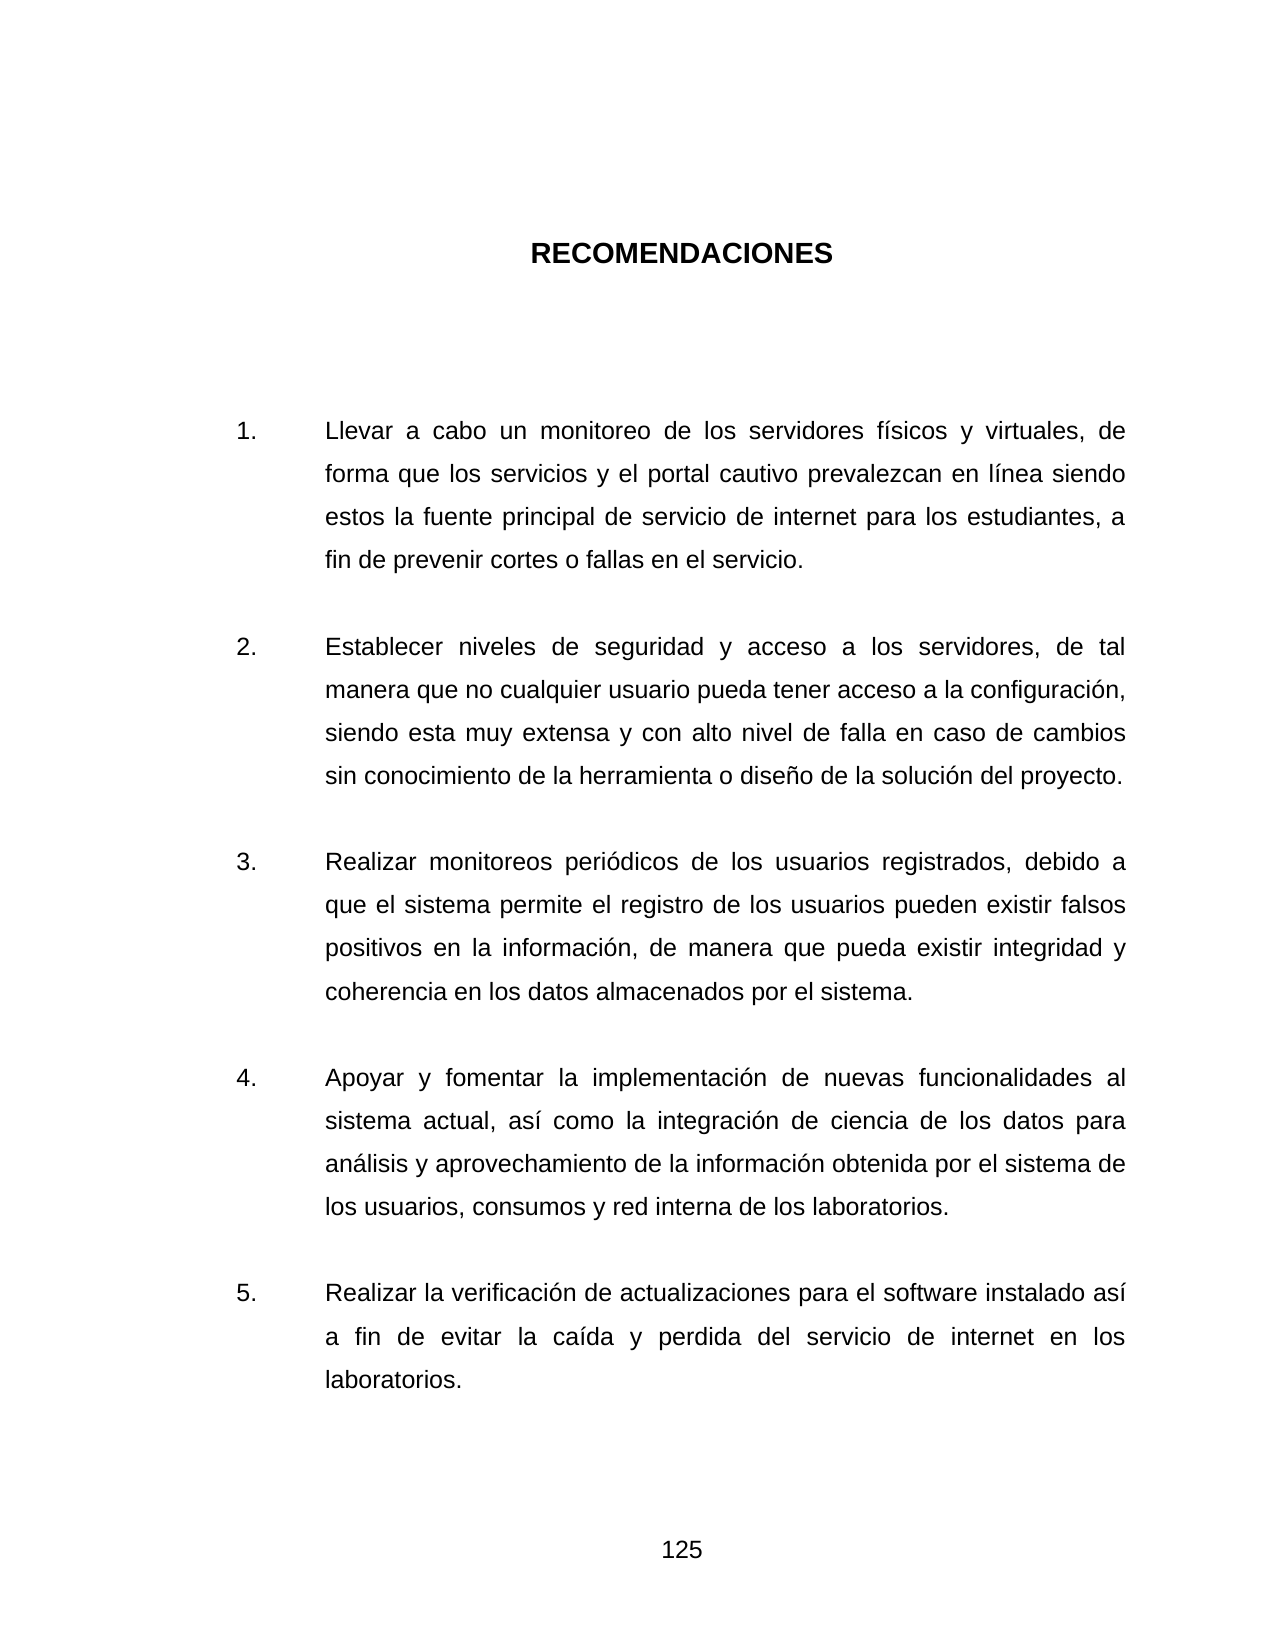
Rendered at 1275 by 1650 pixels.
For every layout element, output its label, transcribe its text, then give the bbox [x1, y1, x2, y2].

text Llevar a cabo un monitoreo de los servidores físicos y virtuales, de forma que los servicios y el portal cautivo prevalezcan en línea siendo estos la fuente principal de servicio de internet para los estudiantes, a fin de prevenir cortes o fallas en el servicio. [236, 416, 1127, 574]
text Recomendaciones [236, 236, 1127, 270]
text Establecer niveles de seguridad y acceso a los servidores, de tal manera que no cualquier usuario pueda tener acceso a la configuración, siendo esta muy extensa y con alto nivel de falla en caso de cambios sin conocimiento de la herramienta o diseño de la solución del proyecto. [236, 632, 1127, 790]
text Realizar la verificación de actualizaciones para el software instalado así a fin de evitar la caída y perdida del servicio de internet en los laboratorios. [236, 1278, 1127, 1393]
text Realizar monitoreos periódicos de los usuarios registrados, debido a que el sistema permite el registro de los usuarios pueden existir falsos positivos en la información, de manera que pueda existir integridad y coherencia en los datos almacenados por el sistema. [236, 847, 1127, 1005]
text Apoyar y fomentar la implementación de nuevas funcionalidades al sistema actual, así como la integración de ciencia de los datos para análisis y aprovechamiento de la información obtenida por el sistema de los usuarios, consumos y red interna de los laboratorios. [236, 1063, 1127, 1221]
